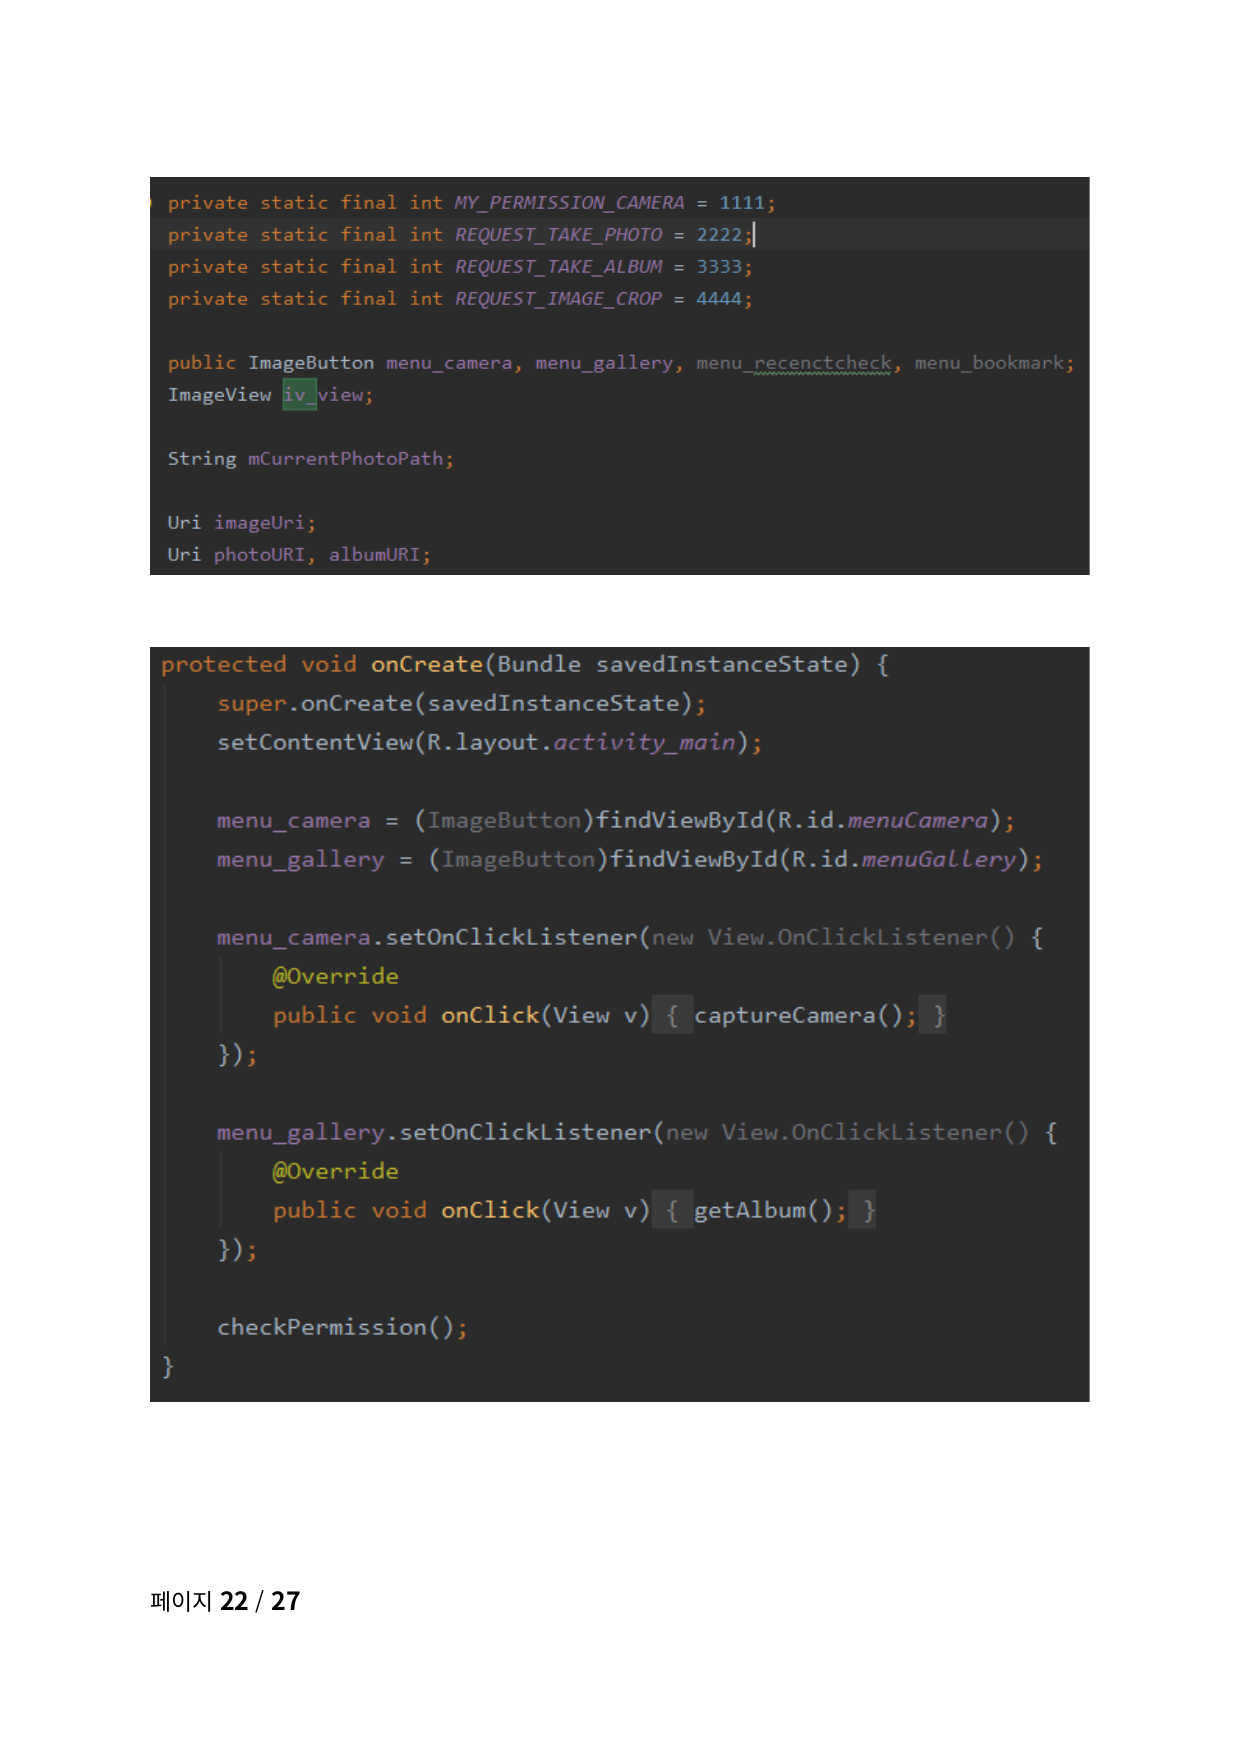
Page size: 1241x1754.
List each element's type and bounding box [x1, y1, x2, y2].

picture [150, 647, 1090, 1402]
picture [150, 177, 1090, 575]
